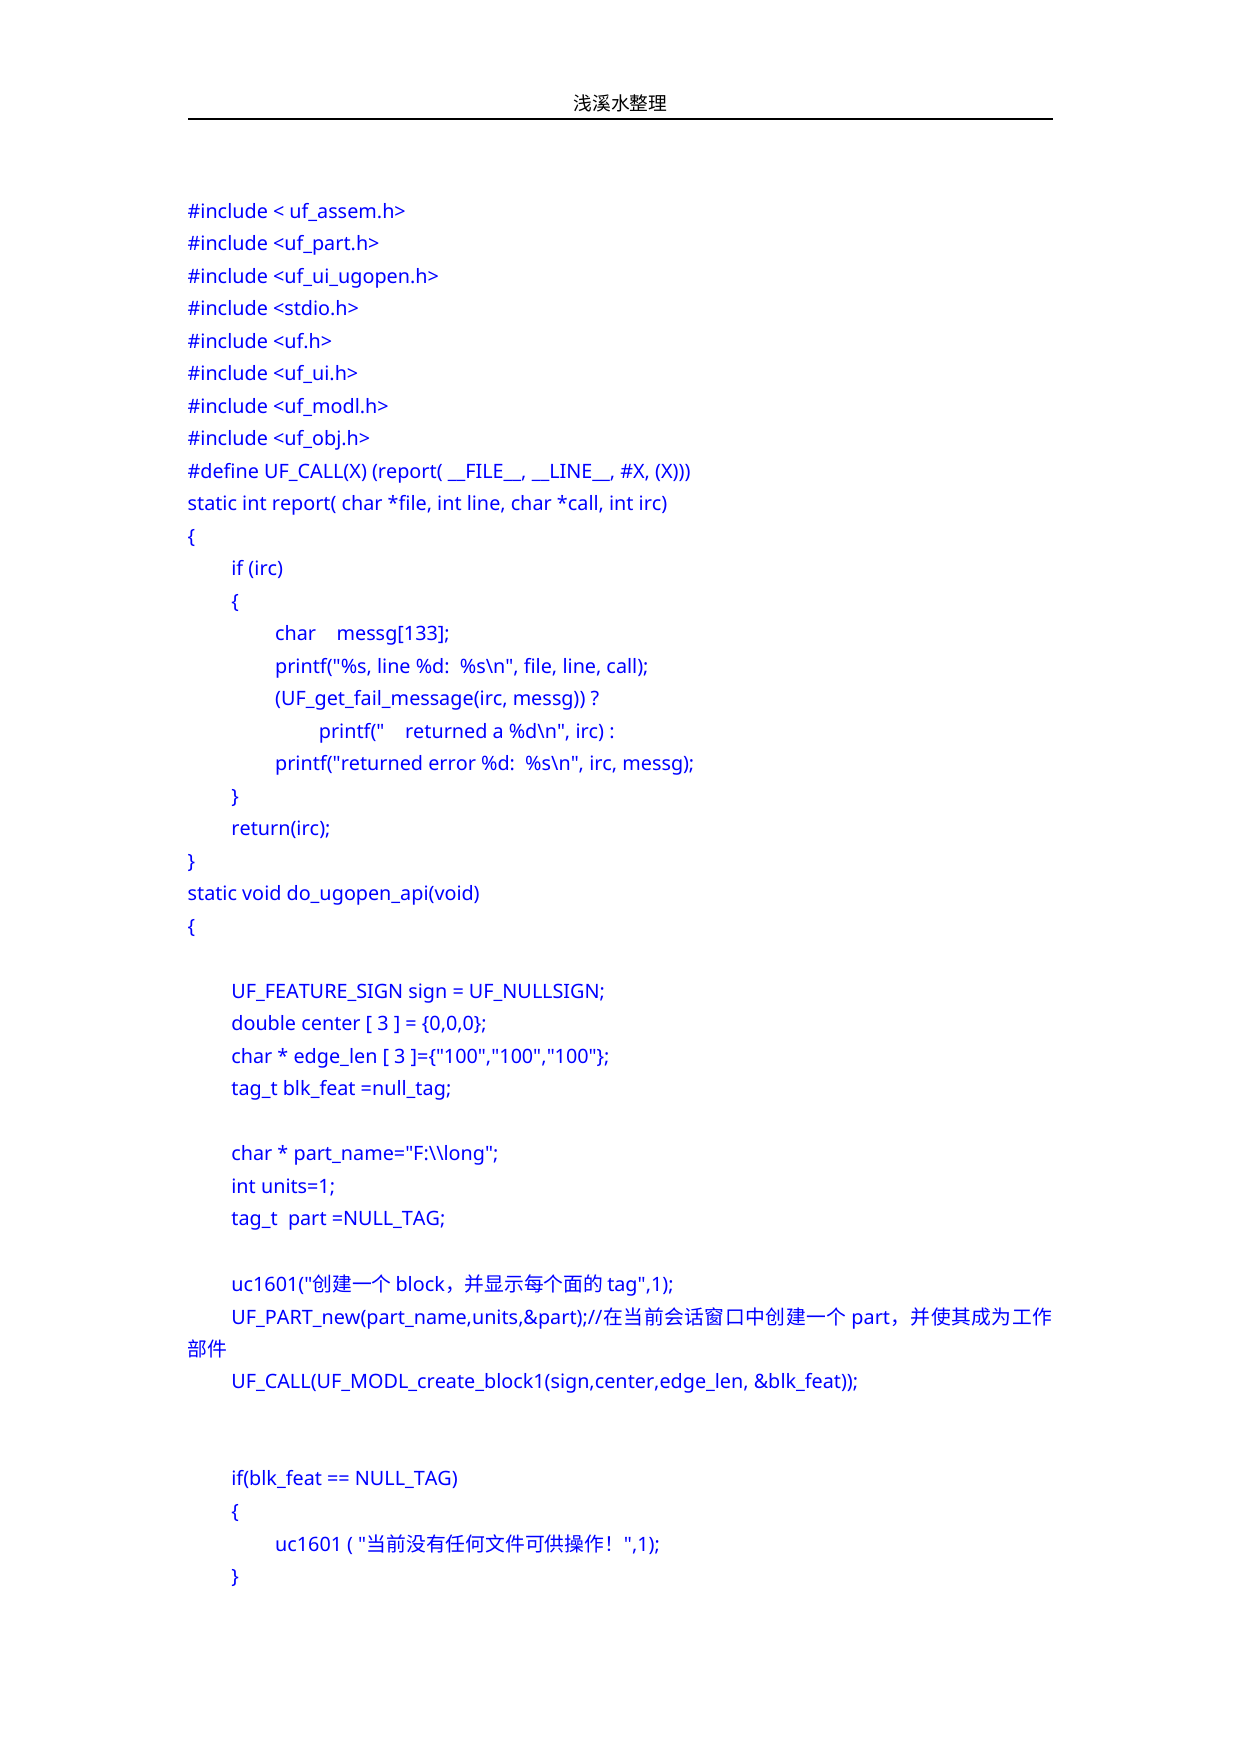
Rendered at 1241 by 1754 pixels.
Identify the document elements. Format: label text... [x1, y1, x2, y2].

text int units=1; [187, 1169, 1053, 1202]
text #include <uf_part.h> [187, 227, 1053, 259]
text } [187, 779, 1053, 812]
text #include <stdio.h> [187, 292, 1053, 324]
text if(blk_feat == NULL_TAG) [187, 1462, 1053, 1494]
text #define UF_CALL(X) (report( __FILE__, __LINE__, #X, (X))) [187, 454, 1053, 487]
text static void do_ugopen_api(void) [187, 877, 1053, 909]
text tag_t part =NULL_TAG; [187, 1202, 1053, 1234]
text #include <uf_ui.h> [187, 357, 1053, 389]
text tag_t blk_feat =null_tag; [187, 1072, 1053, 1104]
text (UF_get_fail_message(irc, messg)) ? [187, 682, 1053, 714]
text #include <uf.h> [187, 324, 1053, 357]
text printf(" returned a %d\n", irc) : [187, 714, 1053, 747]
text UF_CALL(UF_MODL_create_block1(sign,center,edge_len, &blk_feat)); [187, 1364, 1053, 1397]
text UF_FEATURE_SIGN sign = UF_NULLSIGN; [187, 974, 1053, 1007]
text { [187, 1494, 1053, 1527]
text UF_PART_new(part_name,units,&part);//在当前会话窗口中创建一个part，并使其成为工作部件 [187, 1299, 1053, 1364]
text #include <uf_modl.h> [187, 389, 1053, 422]
text char * edge_len [ 3 ]={"100","100","100"}; [187, 1039, 1053, 1072]
text } [187, 844, 1053, 877]
text double center [ 3 ] = {0,0,0}; [187, 1007, 1053, 1039]
text printf("returned error %d: %s\n", irc, messg); [187, 747, 1053, 779]
text { [187, 584, 1053, 617]
text uc1601("创建一个block，并显示每个面的tag",1); [187, 1267, 1053, 1299]
text return(irc); [187, 812, 1053, 844]
text { [187, 519, 1053, 552]
text } [187, 1559, 1053, 1592]
text uc1601 ( "当前没有任何文件可供操作！",1); [187, 1527, 1053, 1559]
text #include <uf_ui_ugopen.h> [187, 259, 1053, 292]
text { [187, 909, 1053, 942]
text char messg[133]; [187, 617, 1053, 649]
text #include <uf_obj.h> [187, 422, 1053, 454]
text char * part_name="F:\\long"; [187, 1137, 1053, 1169]
text printf("%s, line %d: %s\n", file, line, call); [187, 649, 1053, 682]
text if (irc) [187, 552, 1053, 584]
text #include < uf_assem.h> [187, 194, 1053, 227]
text static int report( char *file, int line, char *call, int irc) [187, 487, 1053, 519]
